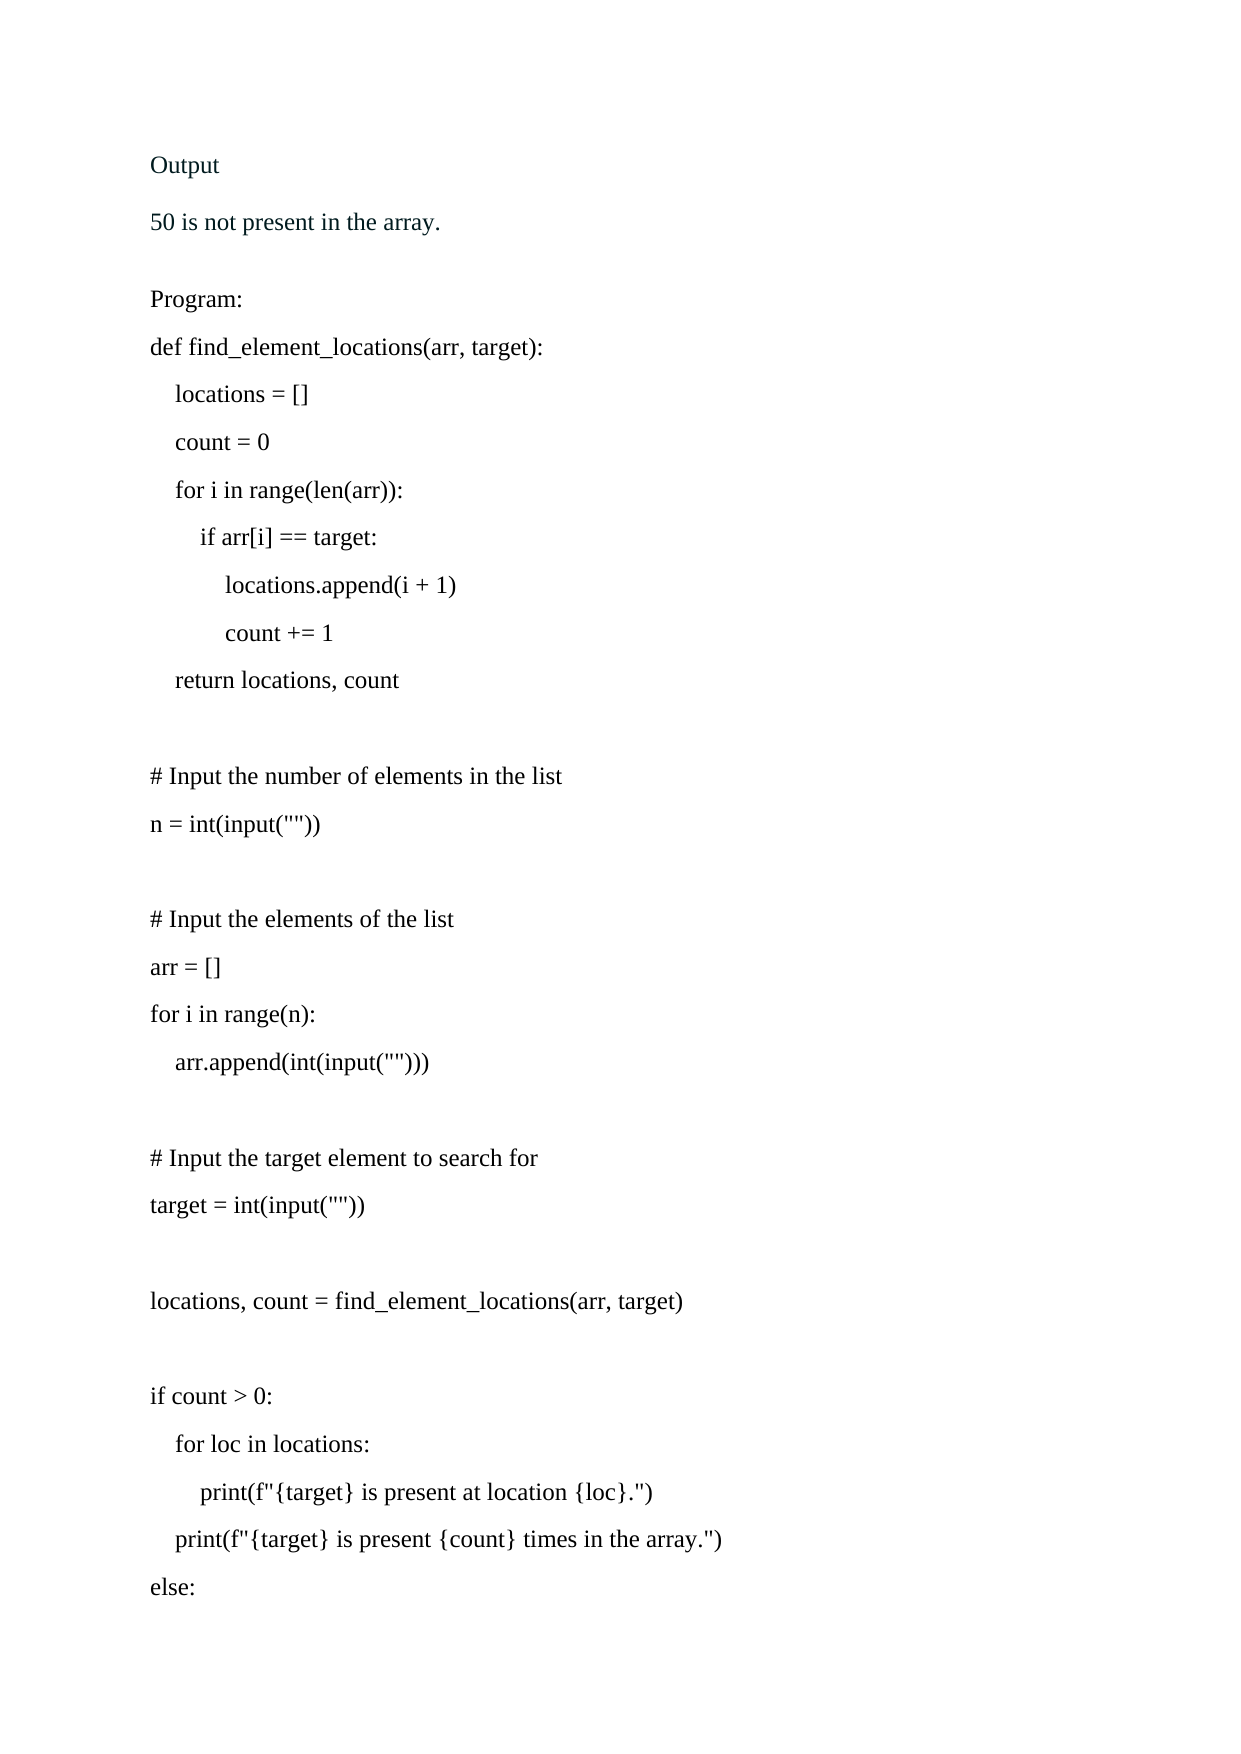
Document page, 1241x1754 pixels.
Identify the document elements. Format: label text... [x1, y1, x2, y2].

text if arr[i] == target: [150, 522, 1090, 551]
text Output [150, 150, 1090, 179]
text n = int(input("")) [150, 809, 1090, 837]
text # Input the number of elements in the list [150, 761, 1090, 790]
text arr.append(int(input(""))) [150, 1047, 1090, 1076]
text for i in range(len(arr)): [150, 475, 1090, 503]
text count = 0 [150, 427, 1090, 456]
text 50 is not present in the array. [150, 207, 1090, 236]
text else: [150, 1572, 1090, 1601]
text target = int(input("")) [150, 1190, 1090, 1219]
text count += 1 [150, 618, 1090, 647]
text # Input the target element to search for [150, 1143, 1090, 1171]
text # Input the elements of the list [150, 904, 1090, 933]
text if count > 0: [150, 1381, 1090, 1410]
text locations, count = find_element_locations(arr, target) [150, 1286, 1090, 1314]
text for i in range(n): [150, 999, 1090, 1028]
text print(f"{target} is present {count} times in the array.") [150, 1524, 1090, 1553]
text arr = [] [150, 952, 1090, 981]
text print(f"{target} is present at location {loc}.") [150, 1477, 1090, 1505]
text for loc in locations: [150, 1429, 1090, 1458]
text Program: [150, 284, 1090, 313]
text return locations, count [150, 666, 1090, 694]
text locations.append(i + 1) [150, 570, 1090, 599]
text def find_element_locations(arr, target): [150, 332, 1090, 360]
text locations = [] [150, 379, 1090, 408]
